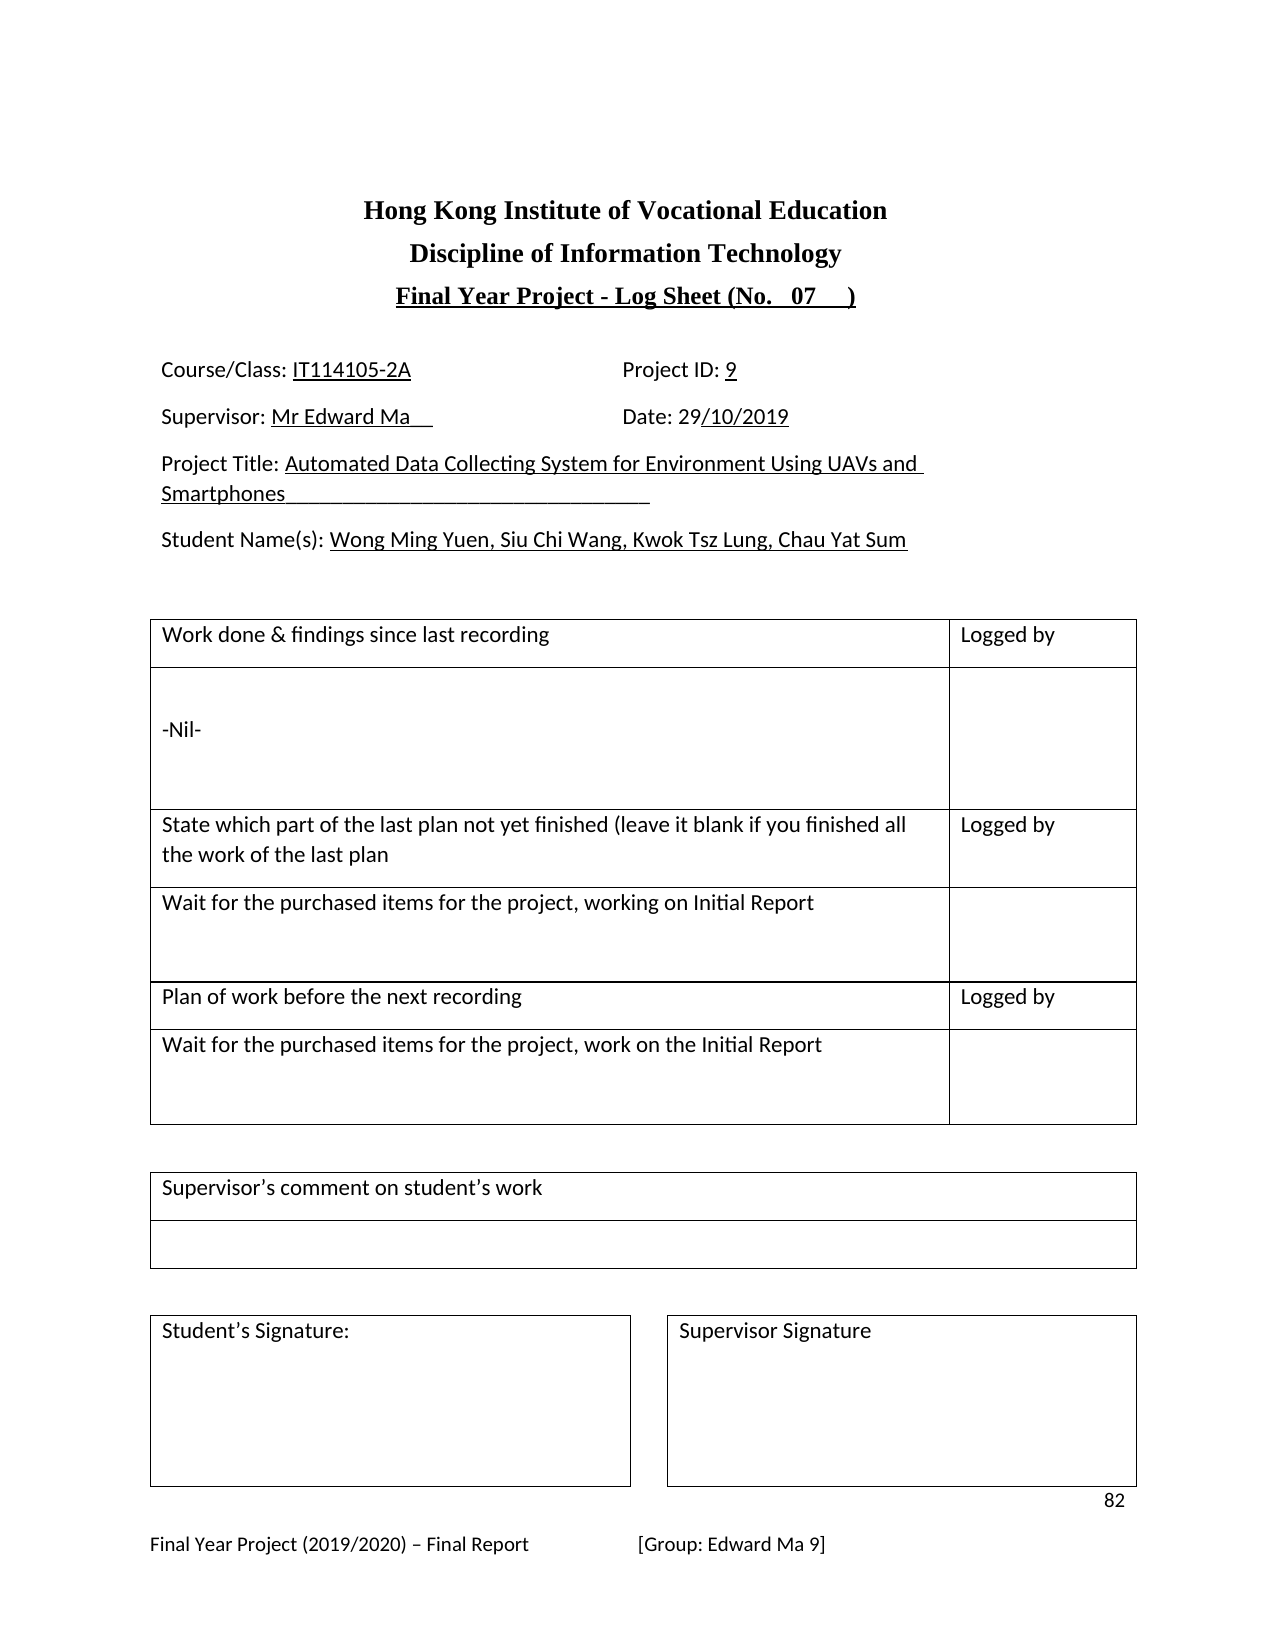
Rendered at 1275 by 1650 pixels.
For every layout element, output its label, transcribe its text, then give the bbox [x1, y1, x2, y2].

table_cell Logged by [950, 810, 1136, 887]
table_cell Logged by [950, 983, 1136, 1029]
table_header [631, 1315, 667, 1486]
table_cell -Nil- [151, 668, 949, 809]
table_header Supervisor’s comment on student’s work [151, 1173, 1136, 1219]
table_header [668, 1316, 1136, 1486]
table_cell Plan of work before the next recording [151, 983, 949, 1029]
table_cell Student Name(s): Wong Ming Yuen, Siu Chi Wang, Kwok Tsz Lung, Chau Yat Sum [150, 526, 1072, 572]
table_header Logged by [950, 620, 1136, 667]
table_header Course/Class: IT114105-2A [150, 355, 611, 402]
table_cell Wait for the purchased items for the project, work on the Initial Report [151, 1030, 949, 1124]
table_cell Wait for the purchased items for the project, working on Initial Report [151, 888, 949, 981]
table_cell [950, 668, 1136, 809]
text Hong Kong Institute of Vocational Education [150, 194, 1101, 225]
table_cell Project Title: Automated Data Collecting System for Environment Using UAVs and Smartphones________________________________ [150, 449, 1072, 526]
table_cell Supervisor: Mr Edward Ma__ [150, 402, 611, 449]
text Final Year Project - Log Sheet (No. 07 ) [150, 281, 1101, 310]
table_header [151, 1316, 630, 1486]
table_cell State which part of the last plan not yet finished (leave it blank if you finished all the work of the last plan [151, 810, 949, 887]
table_header Work done & findings since last recording [151, 620, 949, 667]
text Discipline of Information Technology [150, 238, 1101, 269]
table_header Project ID: 9 [611, 355, 1072, 402]
table_cell Date: 29/10/2019 [611, 402, 1072, 449]
table_cell [950, 1030, 1136, 1124]
table_cell [950, 888, 1136, 981]
table_cell [151, 1221, 1136, 1267]
